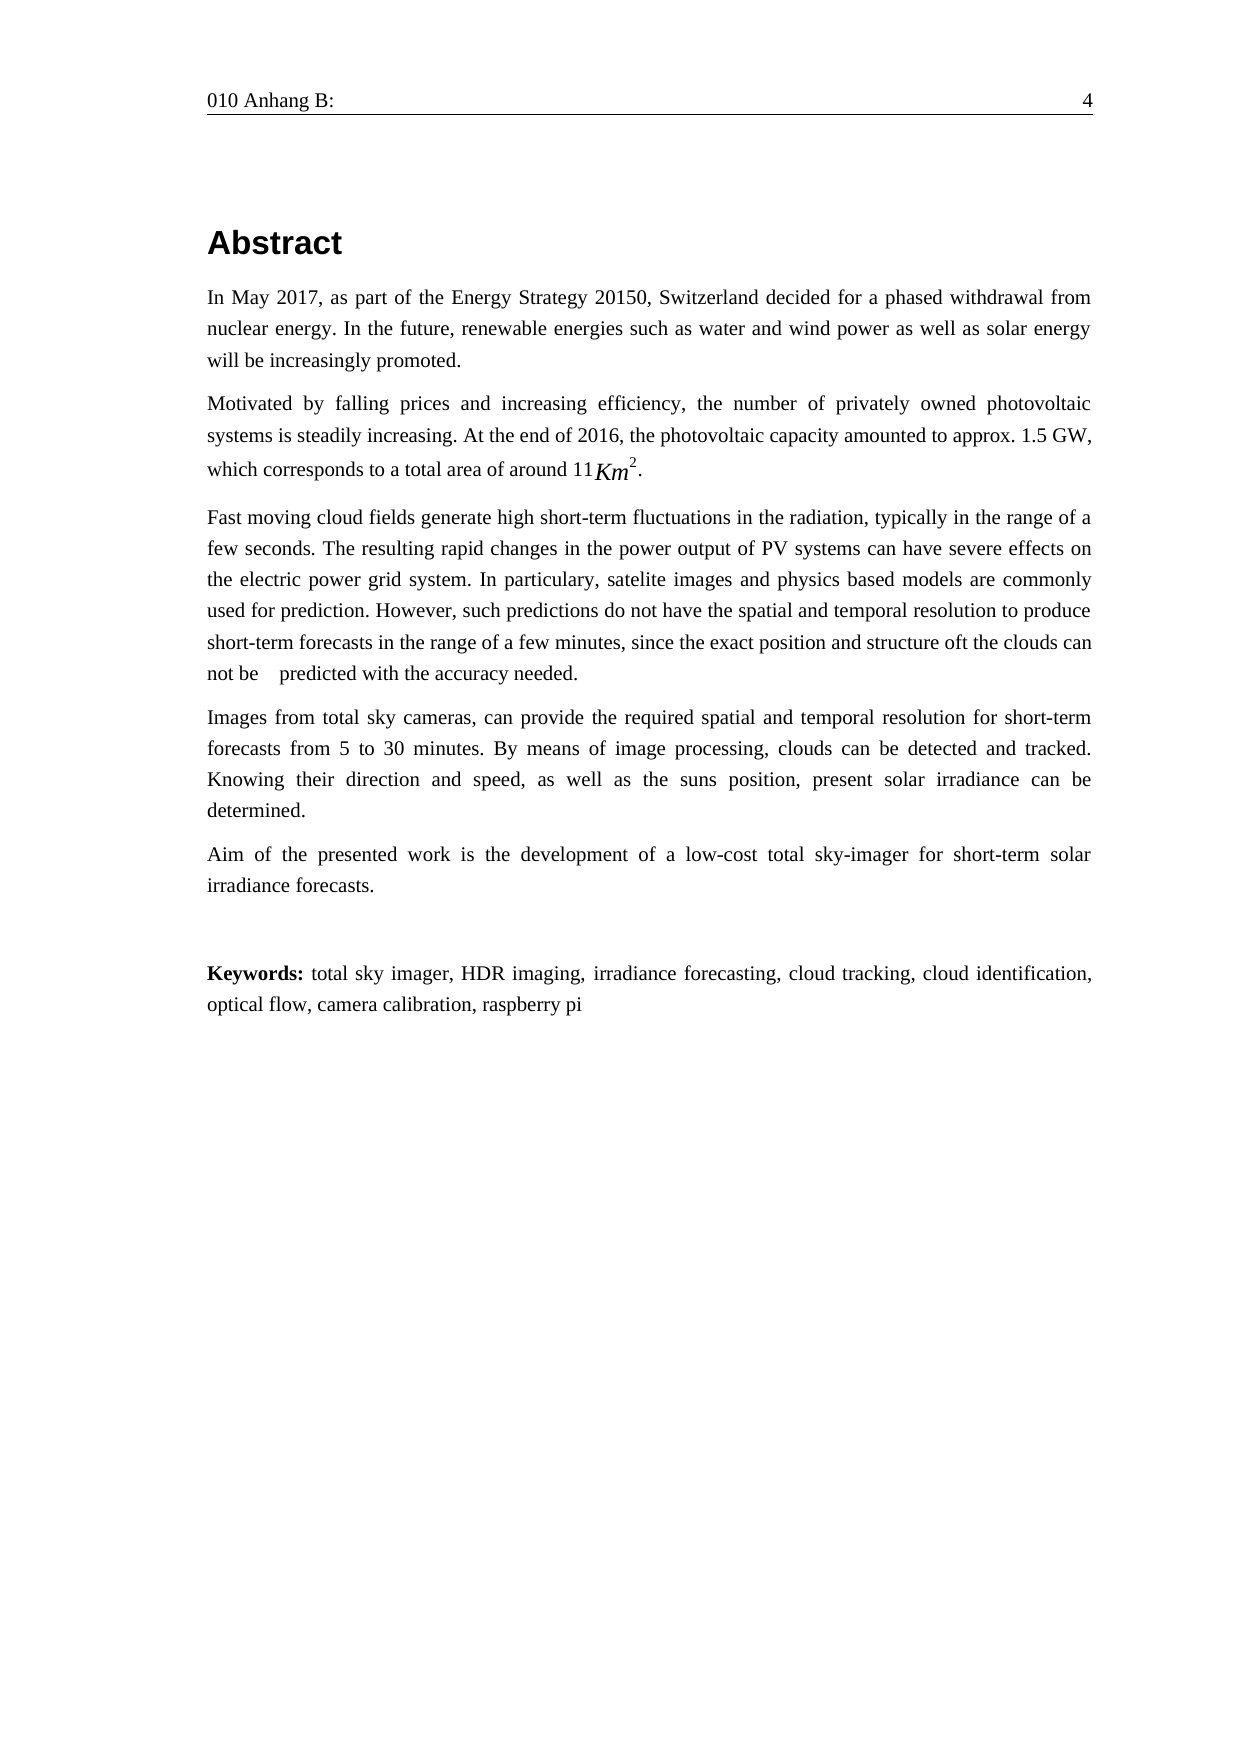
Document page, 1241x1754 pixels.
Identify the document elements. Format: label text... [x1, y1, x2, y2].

text Aim of the presented work is the development of a low-cost total sky-imager for short-term solar irradiance forecasts. [207, 842, 1093, 897]
text Fast moving cloud fields generate high short-term fluctuations in the radiation, typically in the range of a few seconds. The resulting rapid changes in the power output of PV systems can have severe effects on the electric power grid system. In particulary, satelite images and physics based models are commonly used for prediction. However, such predictions do not have the spatial and temporal resolution to produce short-term forecasts in the range of a few minutes, since the exact position and structure oft the clouds can not be predicted with the accuracy needed. [207, 505, 1093, 685]
text In May 2017, as part of the Energy Strategy 20150, Switzerland decided for a phased withdrawal from nuclear energy. In the future, renewable energies such as water and wind power as well as solar energy will be increasingly promoted. [207, 285, 1093, 372]
text Motivated by falling prices and increasing efficiency, the number of privately owned photovoltaic systems is steadily increasing. At the end of 2016, the photovoltaic capacity amounted to approx. 1.5 GW, which corresponds to a total area of around 11. [207, 391, 1093, 485]
text Keywords: total sky imager, HDR imaging, irradiance forecasting, cloud tracking, cloud identification, optical flow, camera calibration, raspberry pi [207, 961, 1093, 1016]
subtitle Abstract [207, 223, 1093, 261]
text Images from total sky cameras, can provide the required spatial and temporal resolution for short-term forecasts from 5 to 30 minutes. By means of image processing, clouds can be detected and tracked. Knowing their direction and speed, as well as the suns position, present solar irradiance can be determined. [207, 705, 1093, 822]
